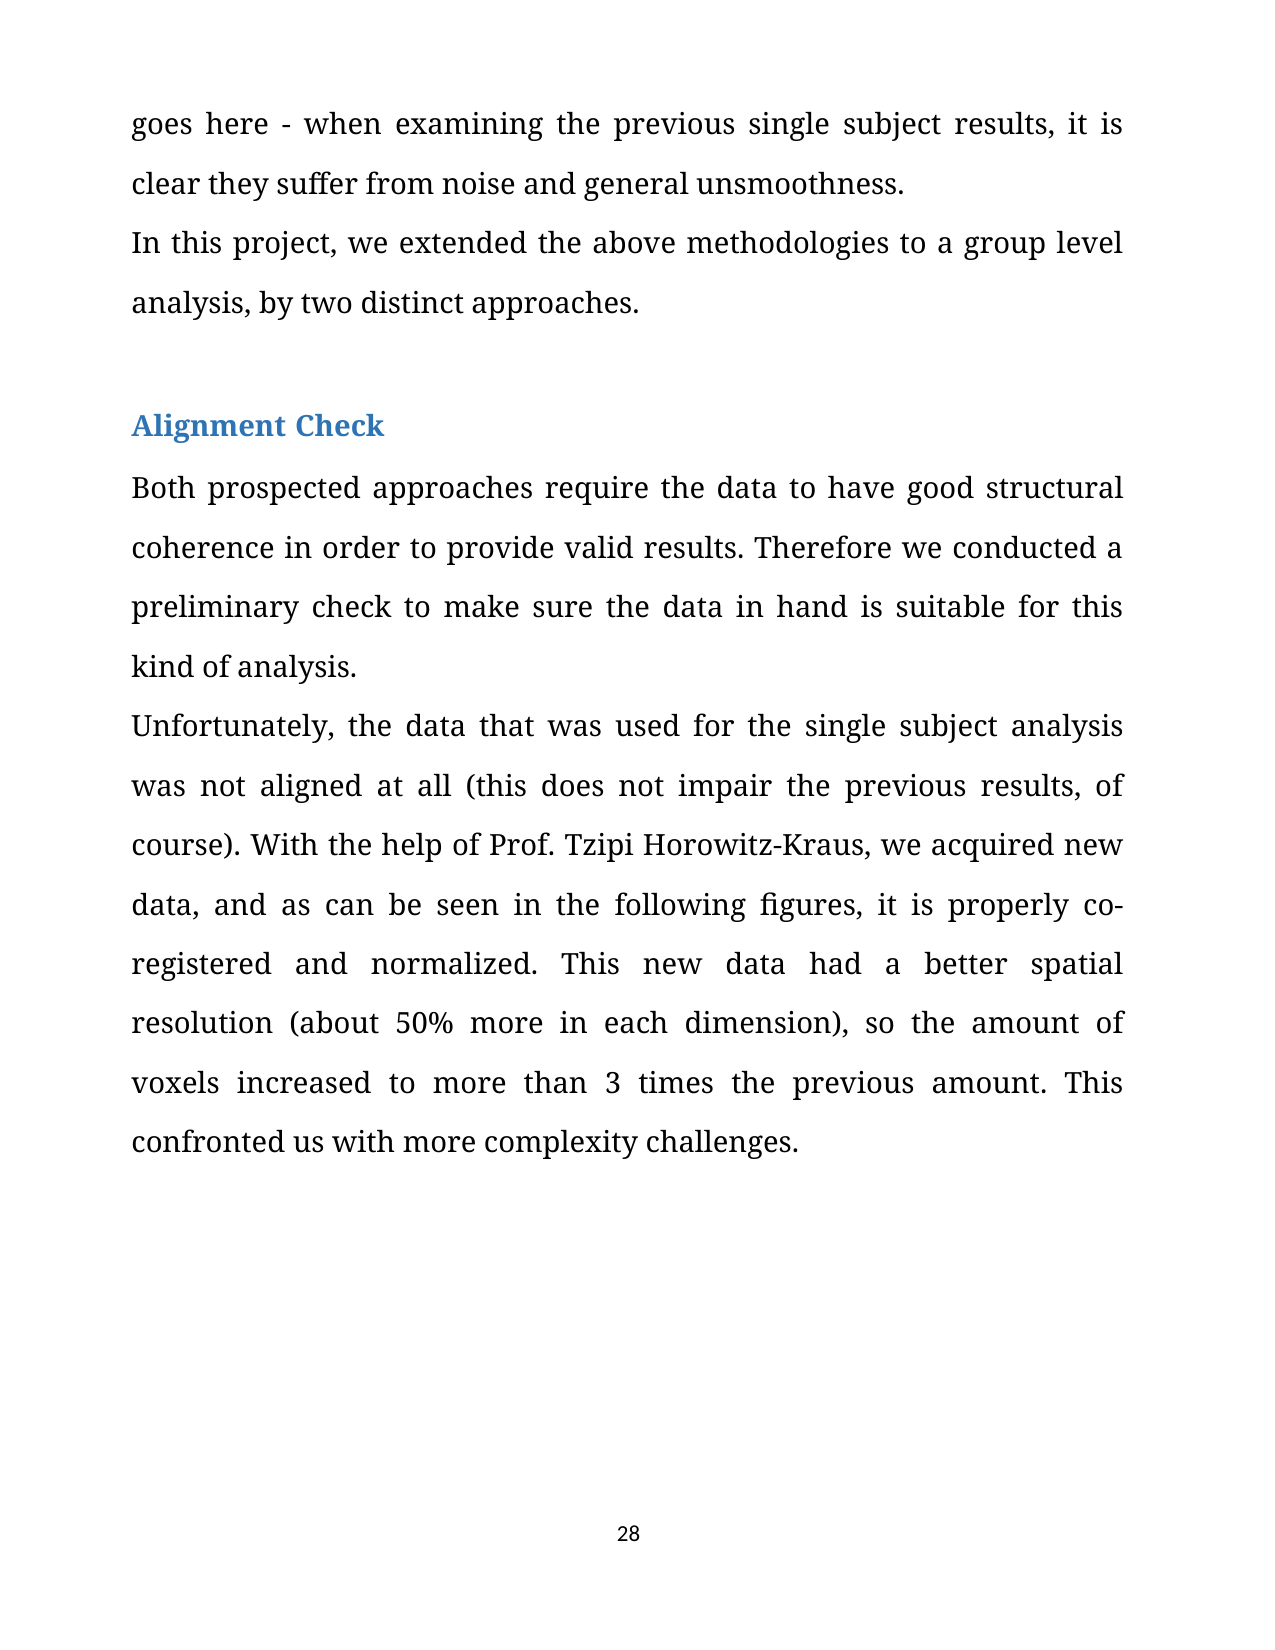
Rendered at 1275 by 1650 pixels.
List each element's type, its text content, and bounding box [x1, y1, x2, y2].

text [131, 103, 1125, 203]
text In this project, we extended the above methodologies to a group level analysis, by two distinct approaches. [131, 222, 1125, 322]
text Both prospected approaches require the data to have good structural coherence in order to provide valid results. Therefore we conducted a preliminary check to make sure the data in hand is suitable for this kind of analysis. [131, 467, 1125, 686]
text Unfortunately, the data that was used for the single subject analysis was not aligned at all (this does not impair the previous results, of course). With the help of Prof. Tzipi Horowitz-Kraus, we acquired new data, and as can be seen in the following figures, it is properly co-registered and normalized. This new data had a better spatial resolution (about 50% more in each dimension), so the amount of voxels increased to more than 3 times the previous amount. This confronted us with more complexity challenges. [131, 705, 1125, 1161]
subtitle Alignment Check [131, 405, 1125, 445]
